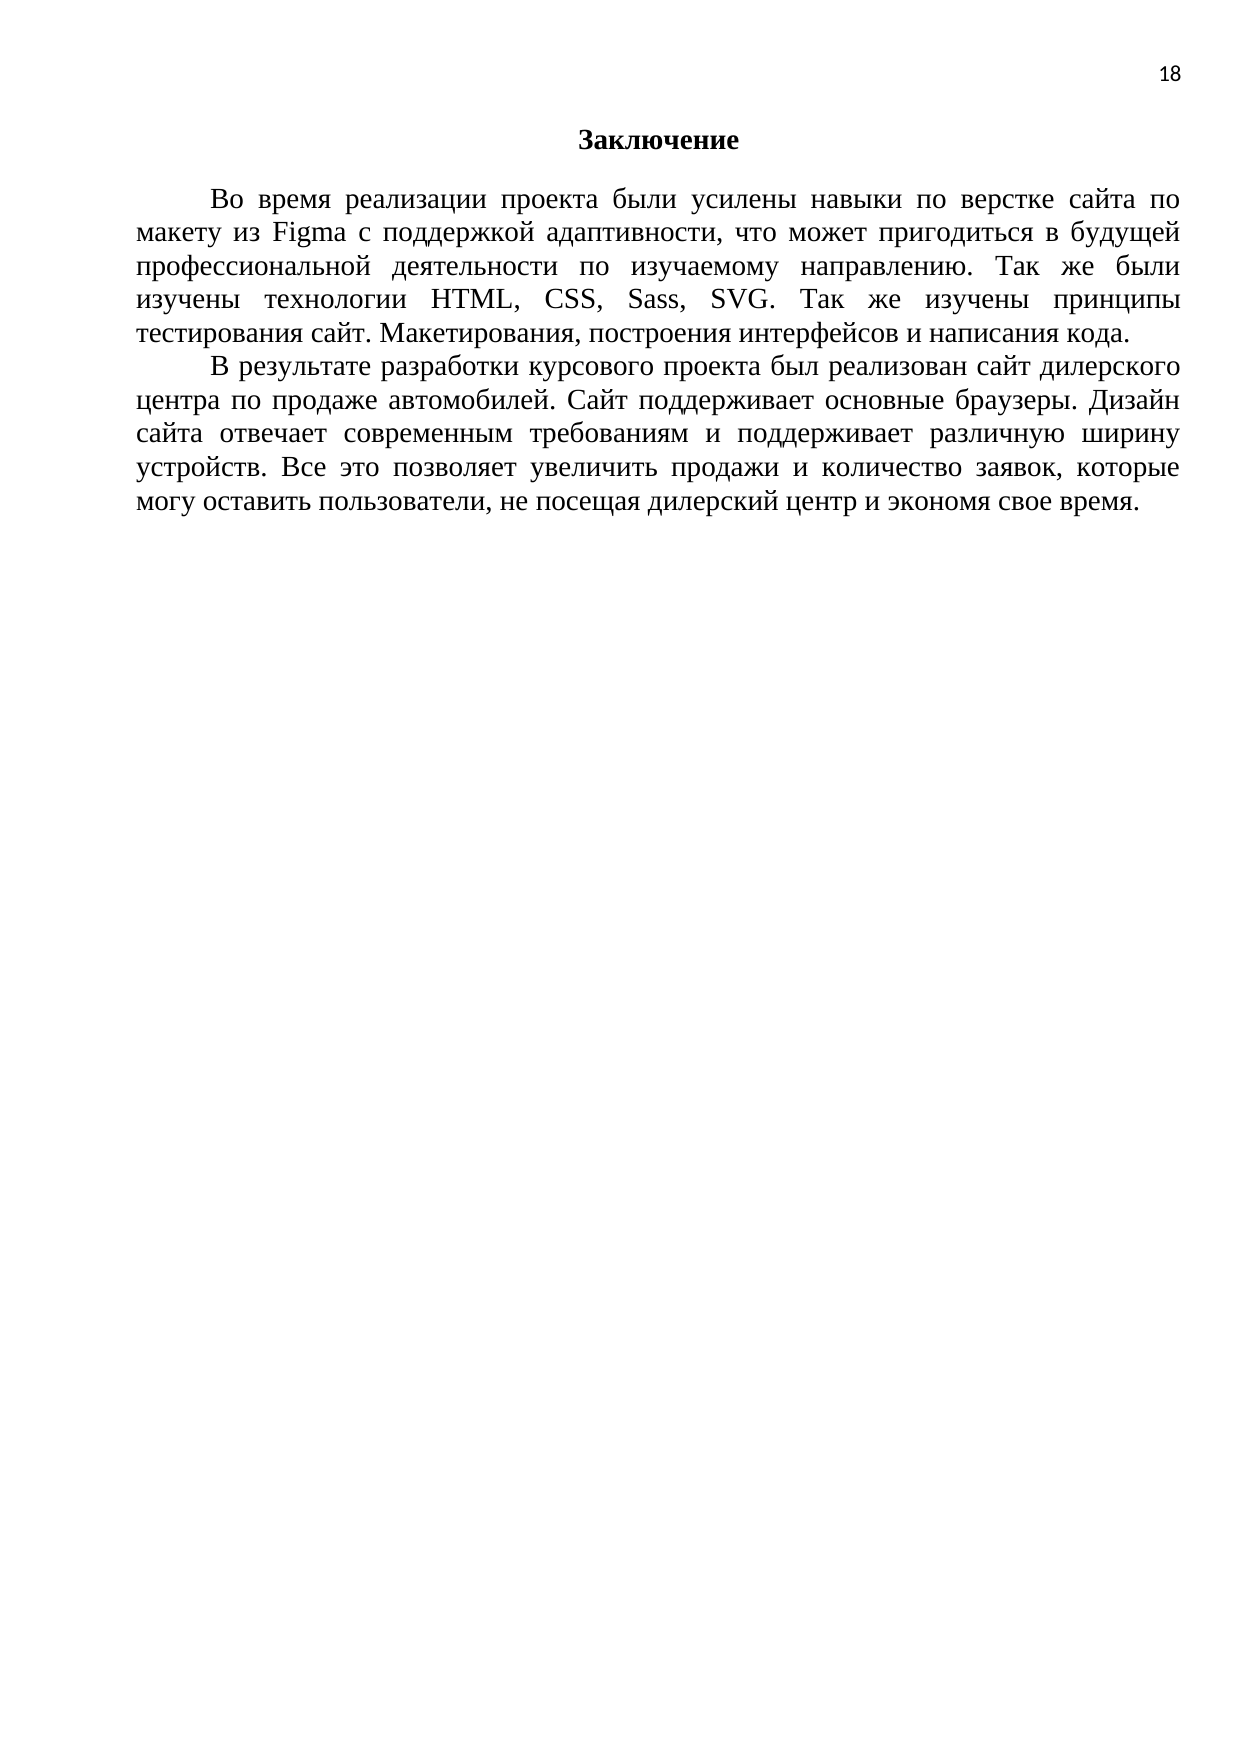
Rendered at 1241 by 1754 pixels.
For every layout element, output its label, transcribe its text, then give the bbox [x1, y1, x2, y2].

text Во время реализации проекта были усилены навыки по верстке сайта по макету из Figma с поддержкой адаптивности, что может пригодиться в будущей профессиональной деятельности по изучаемому направлению. Так же были изучены технологии HTML, CSS, Sass, SVG. Так же изучены принципы тестирования сайт. Макетирования, построения интерфейсов и написания кода. [136, 181, 1181, 348]
text Заключение [136, 122, 1181, 156]
text В результате разработки курсового проекта был реализован сайт дилерского центра по продаже автомобилей. Сайт поддерживает основные браузеры. Дизайн сайта отвечает современным требованиям и поддерживает различную ширину устройств. Все это позволяет увеличить продажи и количество заявок, которые могу оставить пользователи, не посещая дилерский центр и экономя свое время. [136, 348, 1181, 516]
